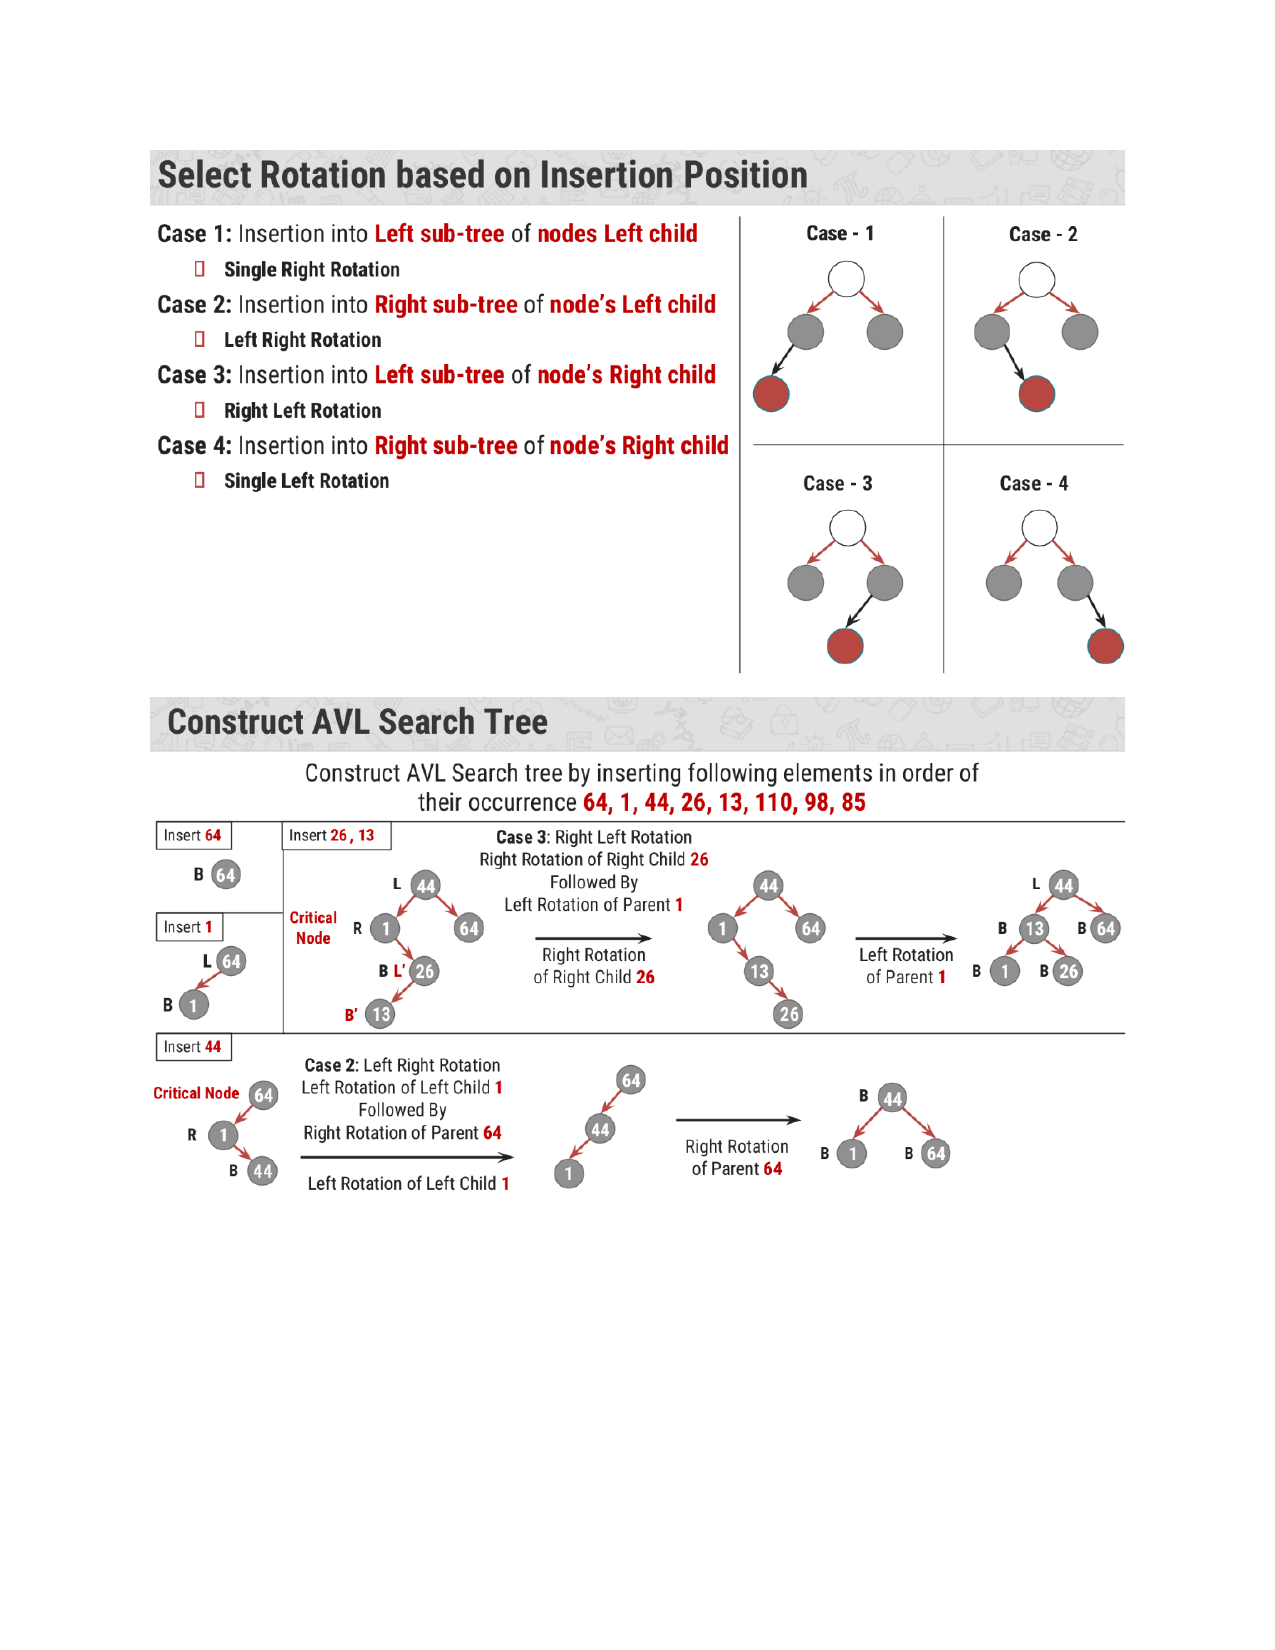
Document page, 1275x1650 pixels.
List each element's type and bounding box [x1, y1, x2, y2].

picture [150, 150, 1125, 679]
picture [150, 697, 1125, 1226]
